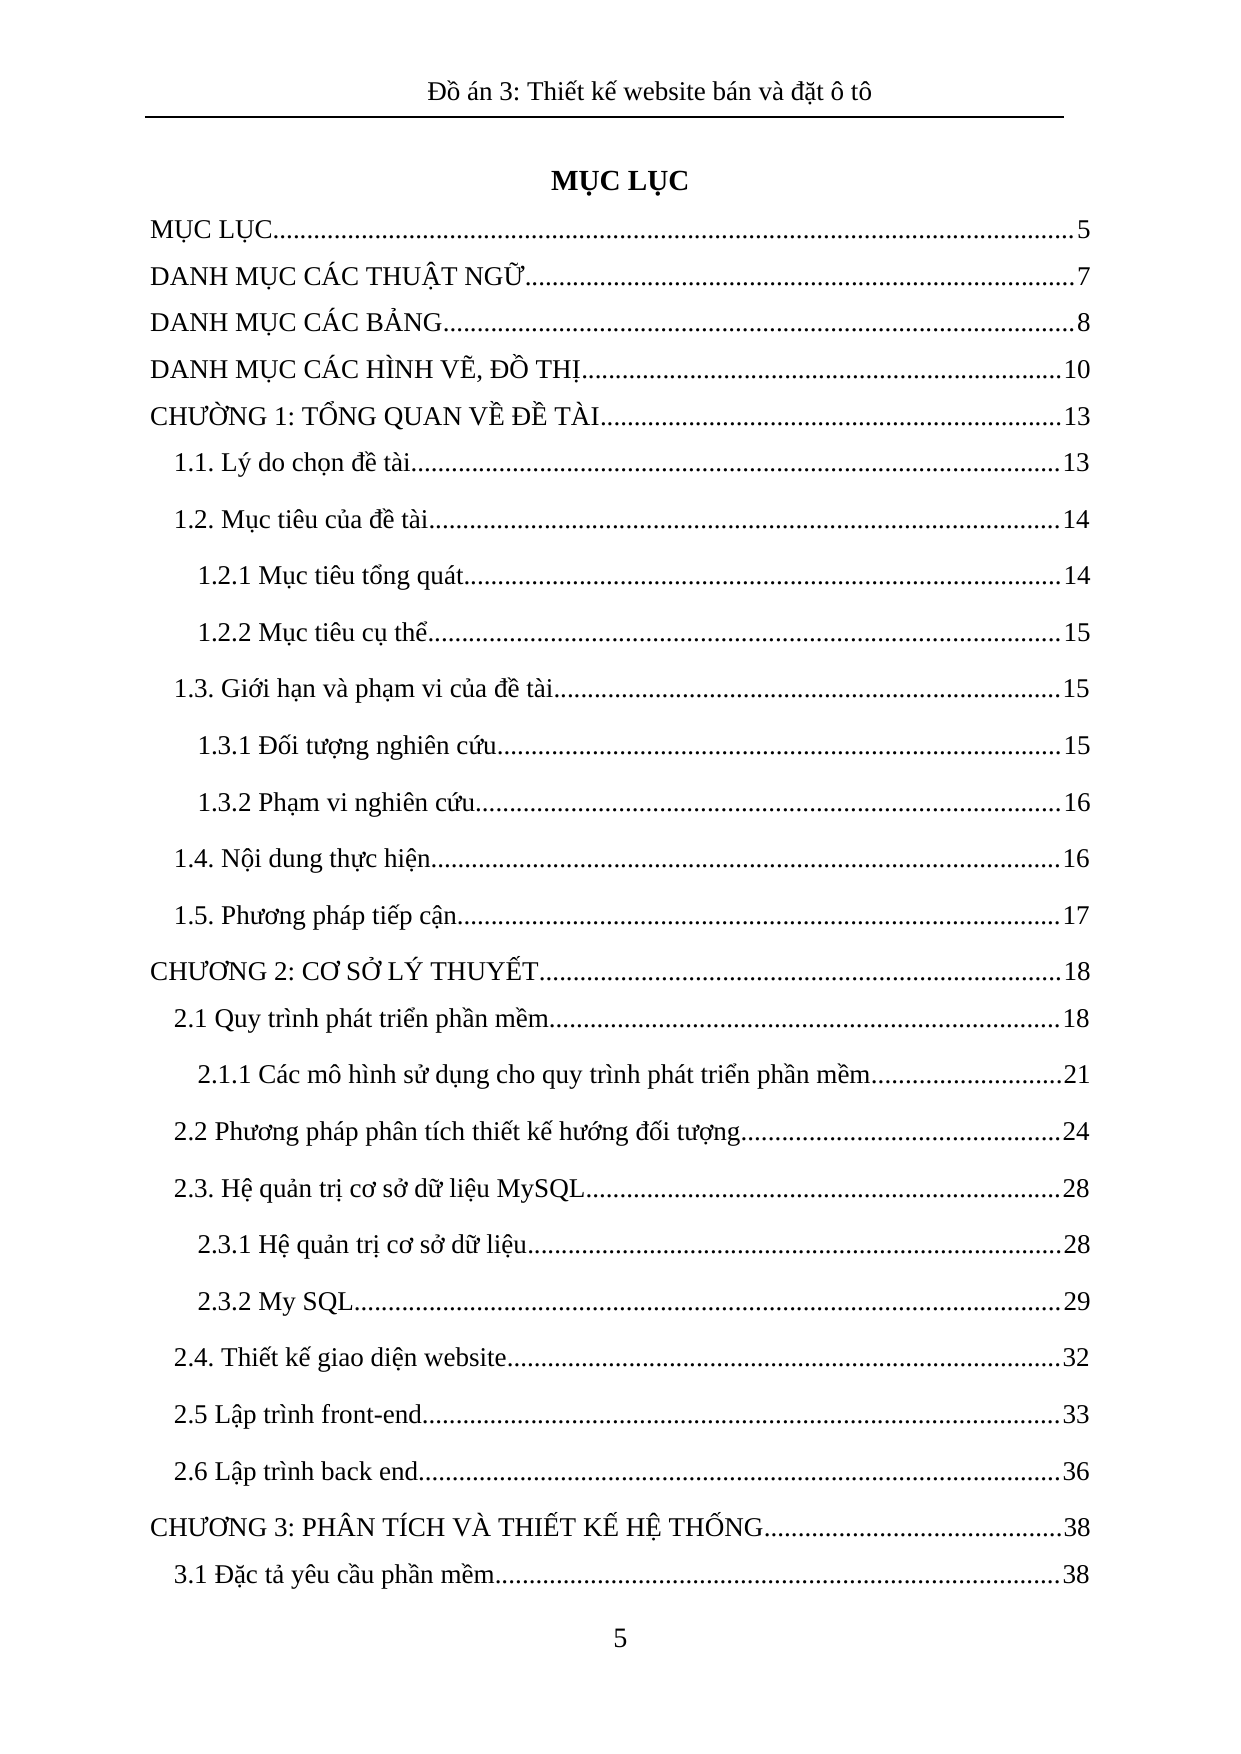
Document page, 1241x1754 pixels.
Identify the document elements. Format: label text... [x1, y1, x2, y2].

text 1.1. Lý do chọn đề tài 13 [174, 446, 1090, 477]
text 1.2.1 Mục tiêu tổng quát 14 [197, 559, 1090, 591]
text 2.6 Lập trình back end 36 [174, 1454, 1090, 1486]
text DANH MỤC CÁC BẢNG 8 [150, 306, 1090, 337]
text 1.5. Phương pháp tiếp cận 17 [174, 899, 1090, 930]
text 1.3.2 Phạm vi nghiên cứu 16 [197, 786, 1090, 817]
text 1.2.2 Mục tiêu cụ thể 15 [197, 616, 1090, 647]
text 2.3.2 My SQL 29 [197, 1285, 1090, 1316]
text CHƯƠNG 2: CƠ SỞ LÝ THUYẾT 18 [150, 955, 1090, 987]
text 1.3. Giới hạn và phạm vi của đề tài 15 [174, 673, 1090, 704]
text 2.3. Hệ quản trị cơ sở dữ liệu MySQL 28 [174, 1172, 1090, 1203]
text 2.1 Quy trình phát triển phần mềm 18 [174, 1002, 1090, 1033]
text 3.1 Đặc tả yêu cầu phần mềm 38 [174, 1558, 1090, 1589]
text MỤC LỤC 5 [150, 213, 1090, 244]
text DANH MỤC CÁC HÌNH VẼ, ĐỒ THỊ 10 [150, 353, 1090, 384]
text 1.4. Nội dung thực hiện 16 [174, 842, 1090, 873]
text CHƯỜNG 1: TỔNG QUAN VỀ ĐỀ TÀI 13 [150, 400, 1090, 431]
text 1.3.1 Đối tượng nghiên cứu 15 [197, 729, 1090, 760]
text 1.2. Mục tiêu của đề tài 14 [174, 503, 1090, 534]
text 2.5 Lập trình front-end 33 [174, 1398, 1090, 1429]
text 2.4. Thiết kế giao diện website 32 [174, 1341, 1090, 1373]
text 2.1.1 Các mô hình sử dụng cho quy trình phát triển phần mềm 21 [197, 1059, 1090, 1090]
text MỤC LỤC [150, 163, 1090, 196]
text 2.3.1 Hệ quản trị cơ sở dữ liệu 28 [197, 1228, 1090, 1259]
text 2.2 Phương pháp phân tích thiết kế hướng đối tượng 24 [174, 1115, 1090, 1146]
text DANH MỤC CÁC THUẬT NGỮ 7 [150, 260, 1090, 291]
text CHƯƠNG 3: PHÂN TÍCH VÀ THIẾT KẾ HỆ THỐNG 38 [150, 1511, 1090, 1542]
